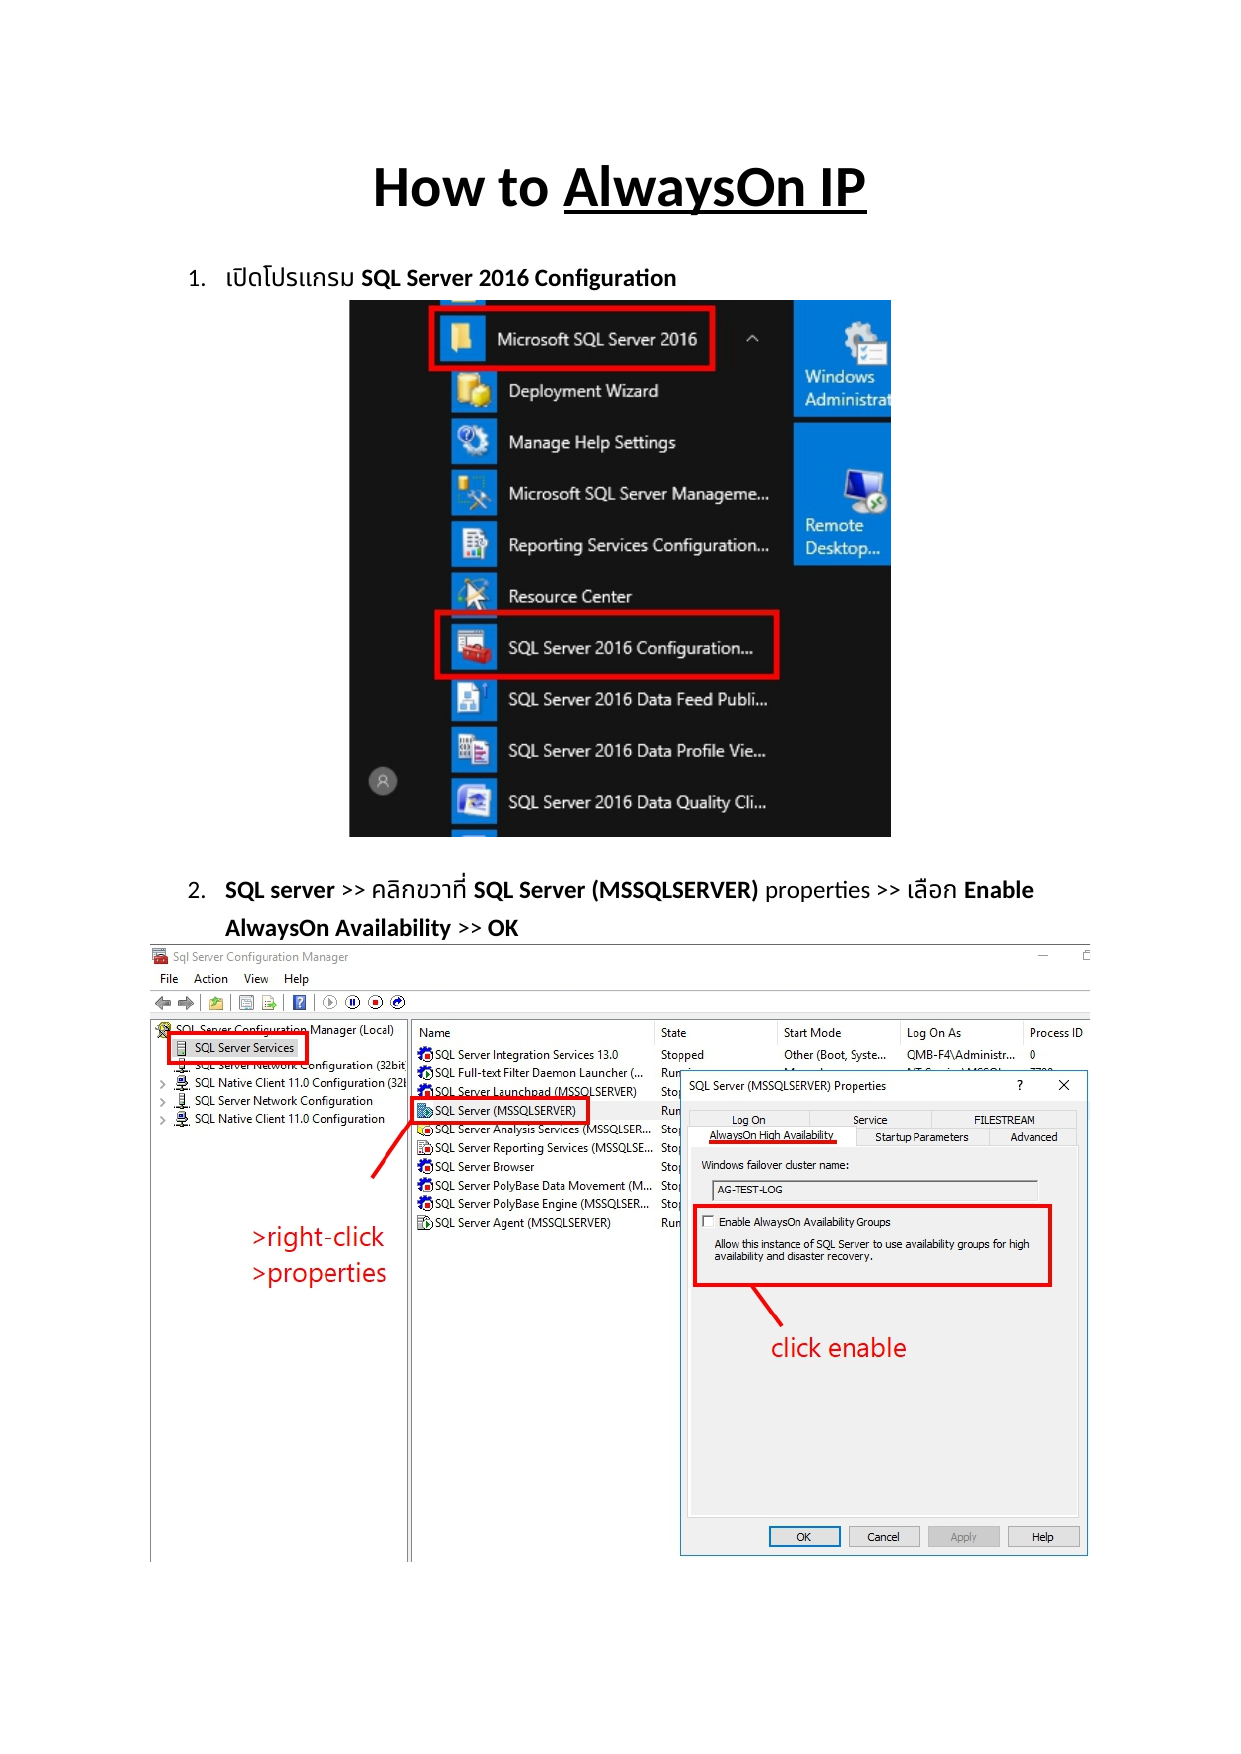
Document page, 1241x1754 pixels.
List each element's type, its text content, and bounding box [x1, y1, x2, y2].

picture [349, 300, 891, 837]
text How to AlwaysOn IP [150, 150, 1090, 221]
list เปิดโปรแกรม SQL Server 2016 Configuration [187, 260, 1090, 298]
picture [150, 944, 1091, 1562]
list SQL server >> คลิกขวาที่ SQL Server (MSSQLSERVER) properties >> เลือก Enable AlwaysOn Availability >> OK [187, 872, 1090, 942]
